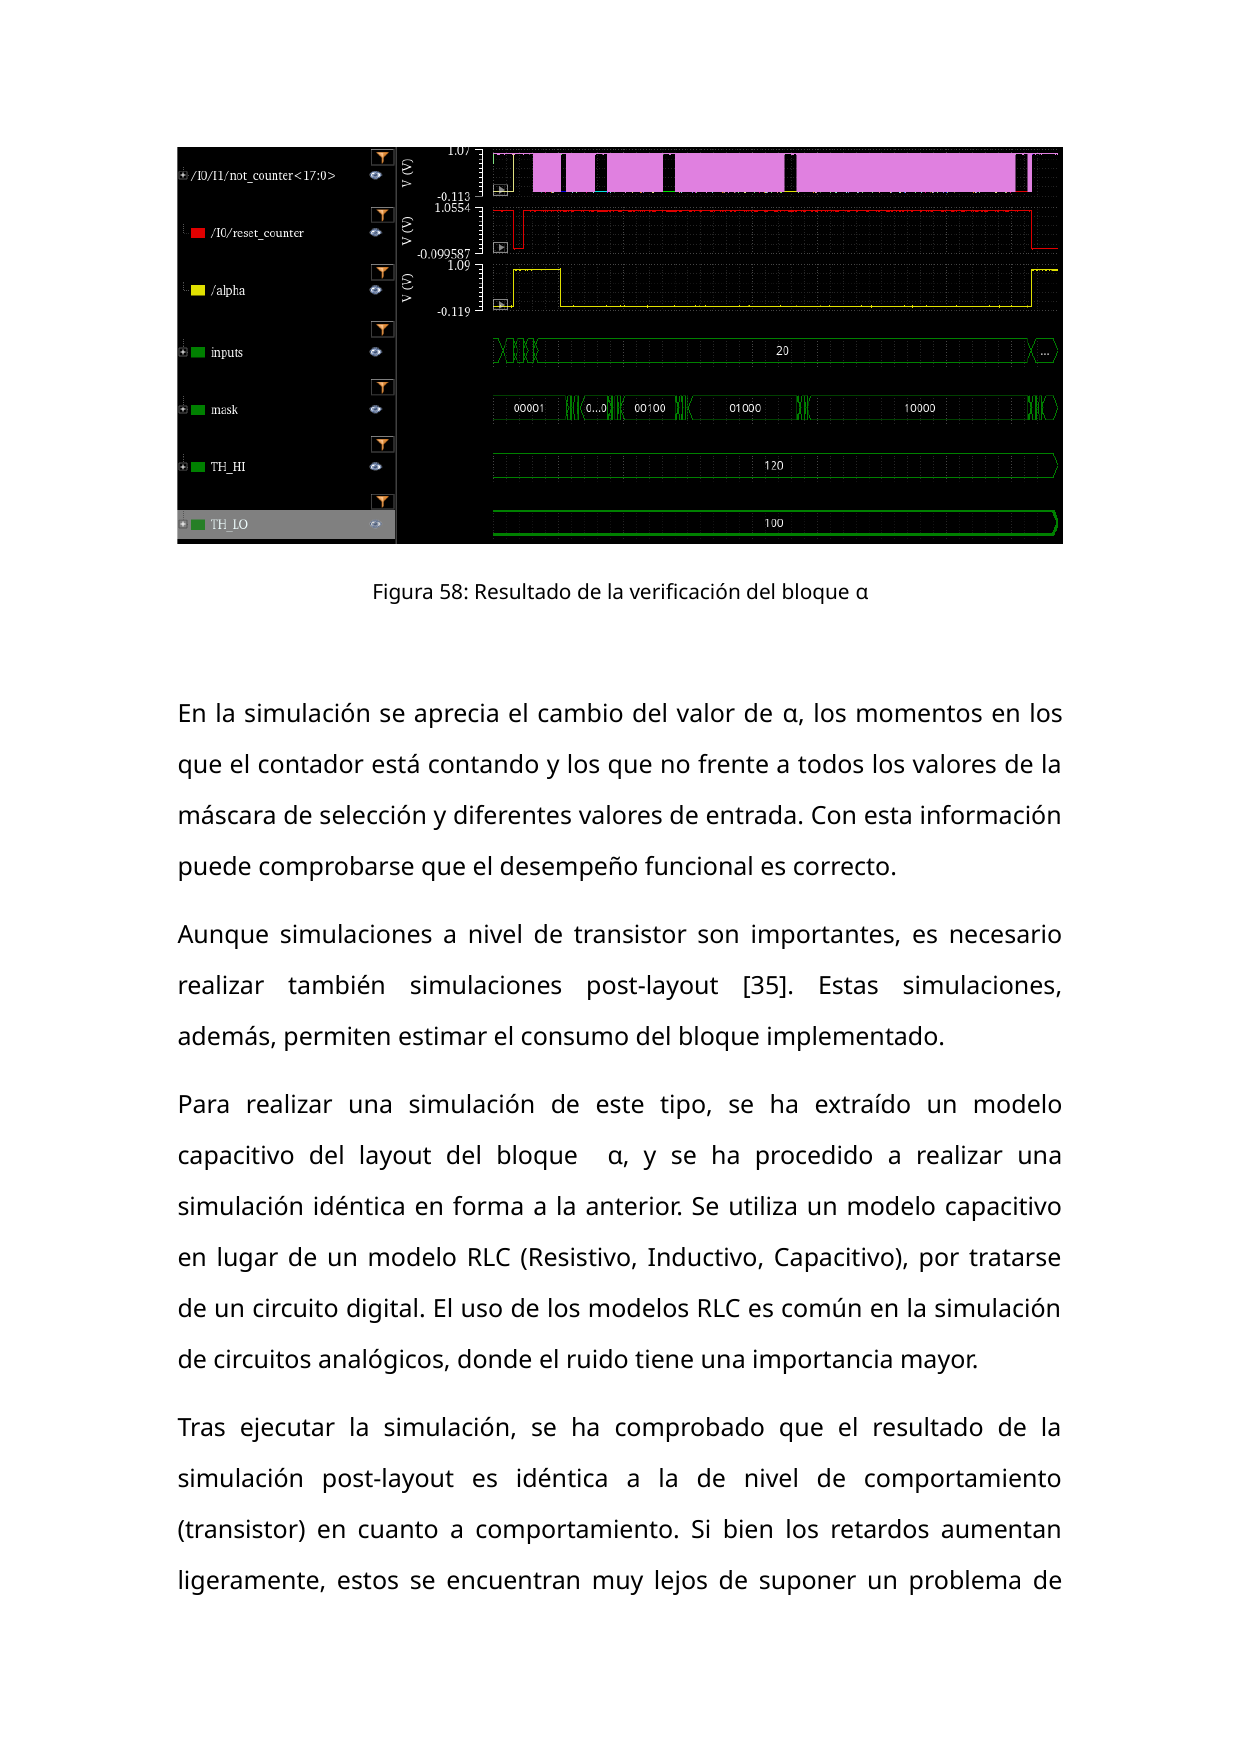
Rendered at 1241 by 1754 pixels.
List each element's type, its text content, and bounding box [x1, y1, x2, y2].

text Para realizar una simulación de este tipo, se ha extraído un modelo capacitivo del layout del bloque α, y se ha procedido a realizar una simulación idéntica en forma a la anterior. Se utiliza un modelo capacitivo en lugar de un modelo RLC (Resistivo, Inductivo, Capacitivo), por tratarse de un circuito digital. El uso de los modelos RLC es común en la simulación de circuitos analógicos, donde el ruido tiene una importancia mayor. [177, 1086, 1063, 1376]
text En la simulación se aprecia el cambio del valor de α, los momentos en los que el contador está contando y los que no frente a todos los valores de la máscara de selección y diferentes valores de entrada. Con esta información puede comprobarse que el desempeño funcional es correcto. [177, 696, 1063, 883]
text Aunque simulaciones a nivel de transistor son importantes, es necesario realizar también simulaciones post-layout [35]. Estas simulaciones, además, permiten estimar el consumo del bloque implementado. [177, 916, 1063, 1053]
picture [177, 147, 1063, 544]
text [177, 1409, 1063, 1596]
text Figura 58: Resultado de la verificación del bloque α [177, 577, 1063, 606]
